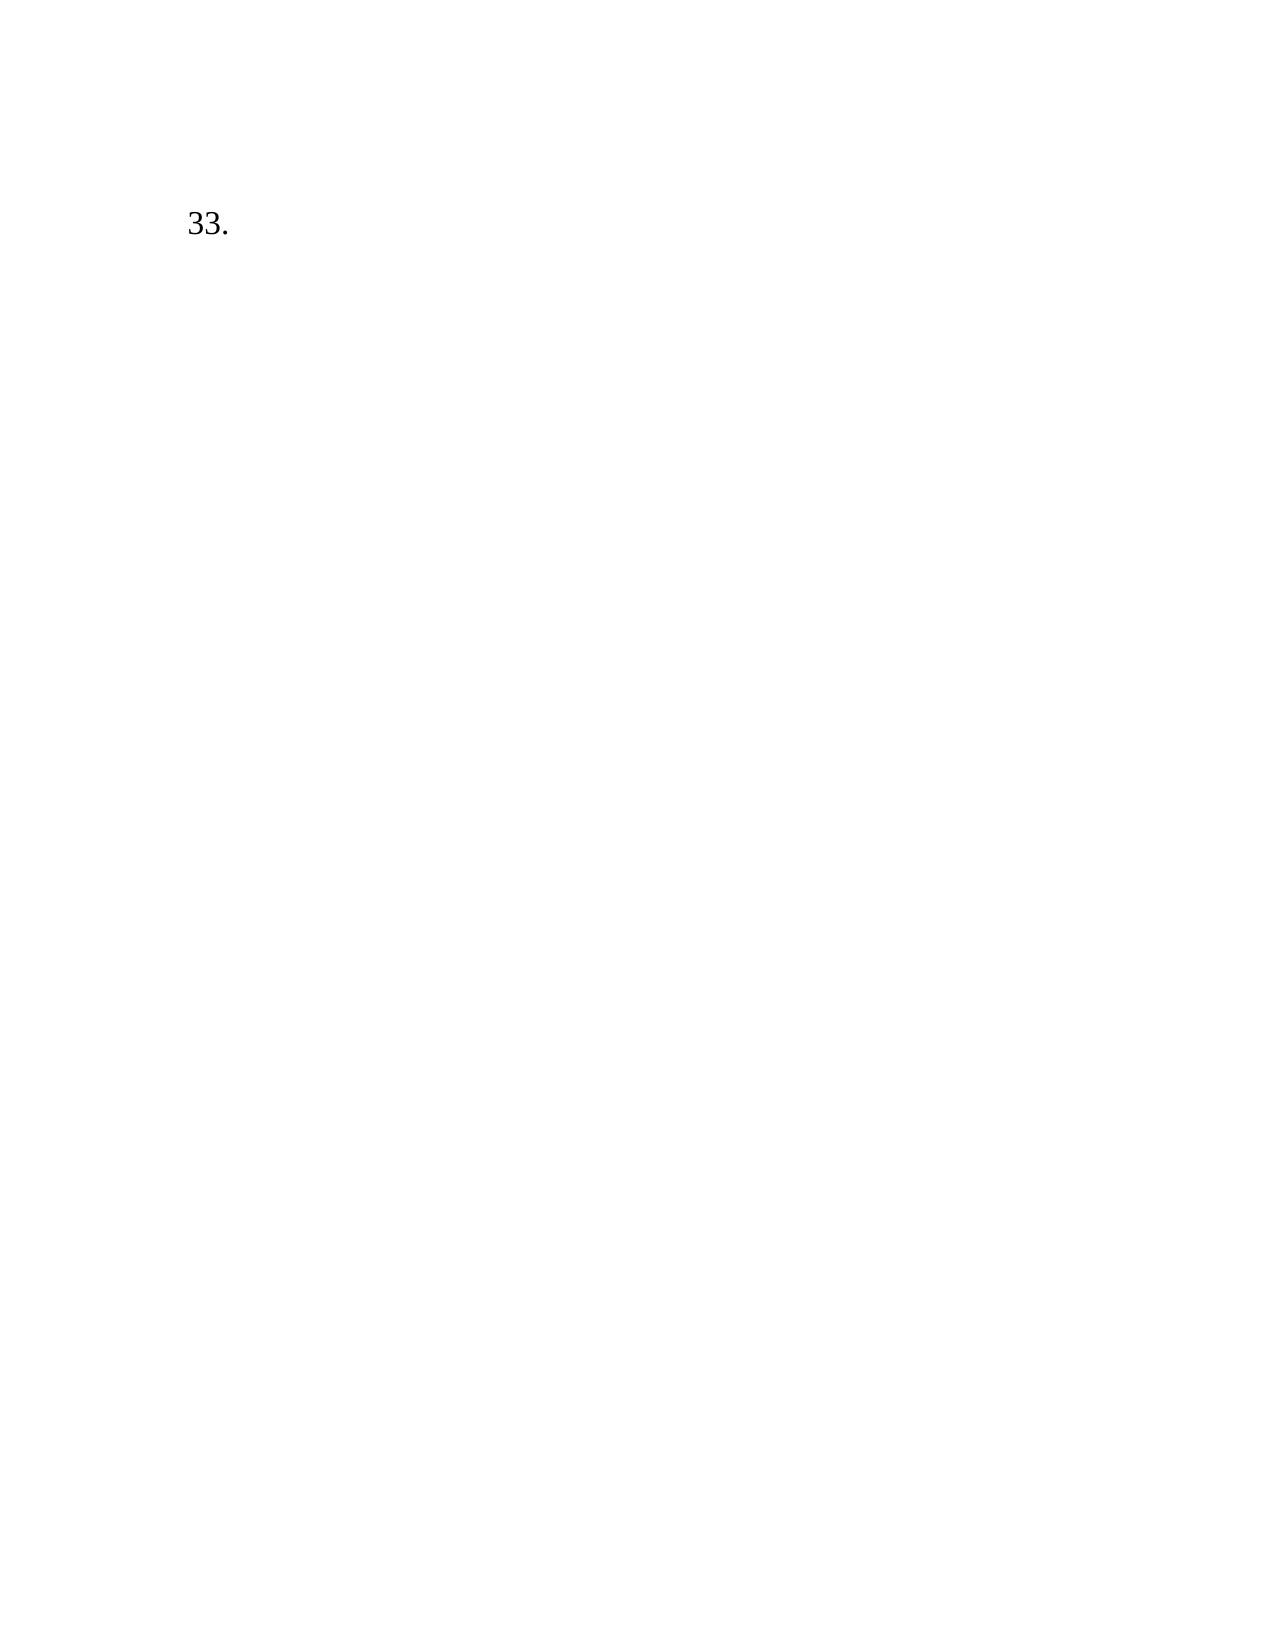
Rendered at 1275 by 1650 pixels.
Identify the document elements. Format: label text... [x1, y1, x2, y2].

subtitle 33. [187, 203, 1087, 242]
